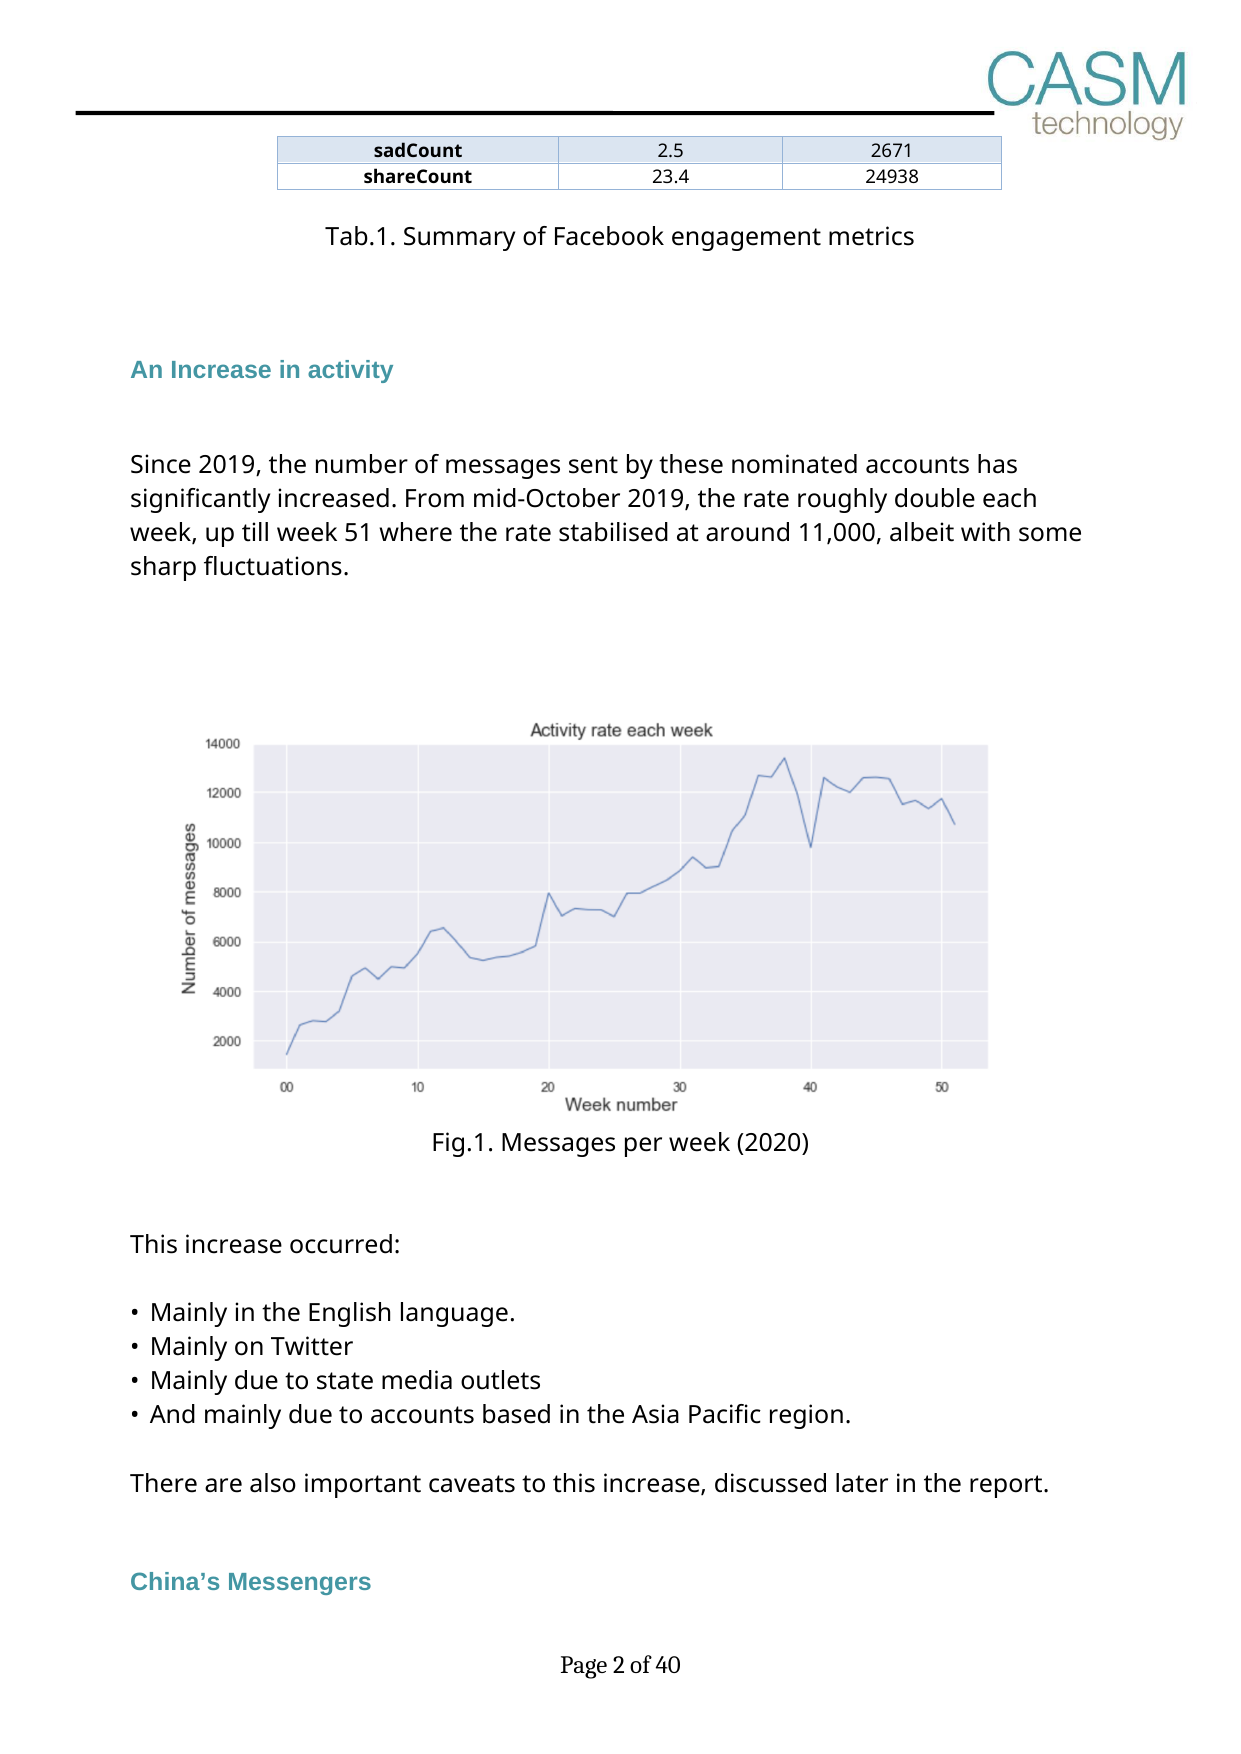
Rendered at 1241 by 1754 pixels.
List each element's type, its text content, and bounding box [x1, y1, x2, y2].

list Mainly in the English language. [130, 1295, 1110, 1329]
table_cell 2.5 [559, 137, 782, 162]
picture [956, 20, 1218, 169]
text Tab.1. Summary of Facebook engagement metrics [130, 219, 1110, 253]
text China’s Messengers [130, 1567, 1110, 1596]
list Mainly due to state media outlets [130, 1363, 1110, 1397]
text This increase occurred: [130, 1227, 1110, 1261]
table_cell sadCount [278, 137, 558, 162]
picture [130, 719, 1110, 1125]
text There are also important caveats to this increase, discussed later in the report. [130, 1465, 1110, 1499]
text Fig.1. Messages per week (2020) [130, 1125, 1110, 1159]
table_cell shareCount [278, 164, 558, 189]
table_cell 23.4 [559, 164, 782, 189]
text Since 2019, the number of messages sent by these nominated accounts has significantly increased. From mid-October 2019, the rate roughly double each week, up till week 51 where the rate stabilised at around 11,000, albeit with some sharp fluctuations. [130, 447, 1110, 583]
list Mainly on Twitter [130, 1329, 1110, 1363]
list And mainly due to accounts based in the Asia Pacific region. [130, 1397, 1110, 1431]
table_cell 24938 [783, 164, 1001, 189]
text An Increase in activity [130, 355, 1110, 384]
table_cell 2671 [783, 137, 1001, 162]
